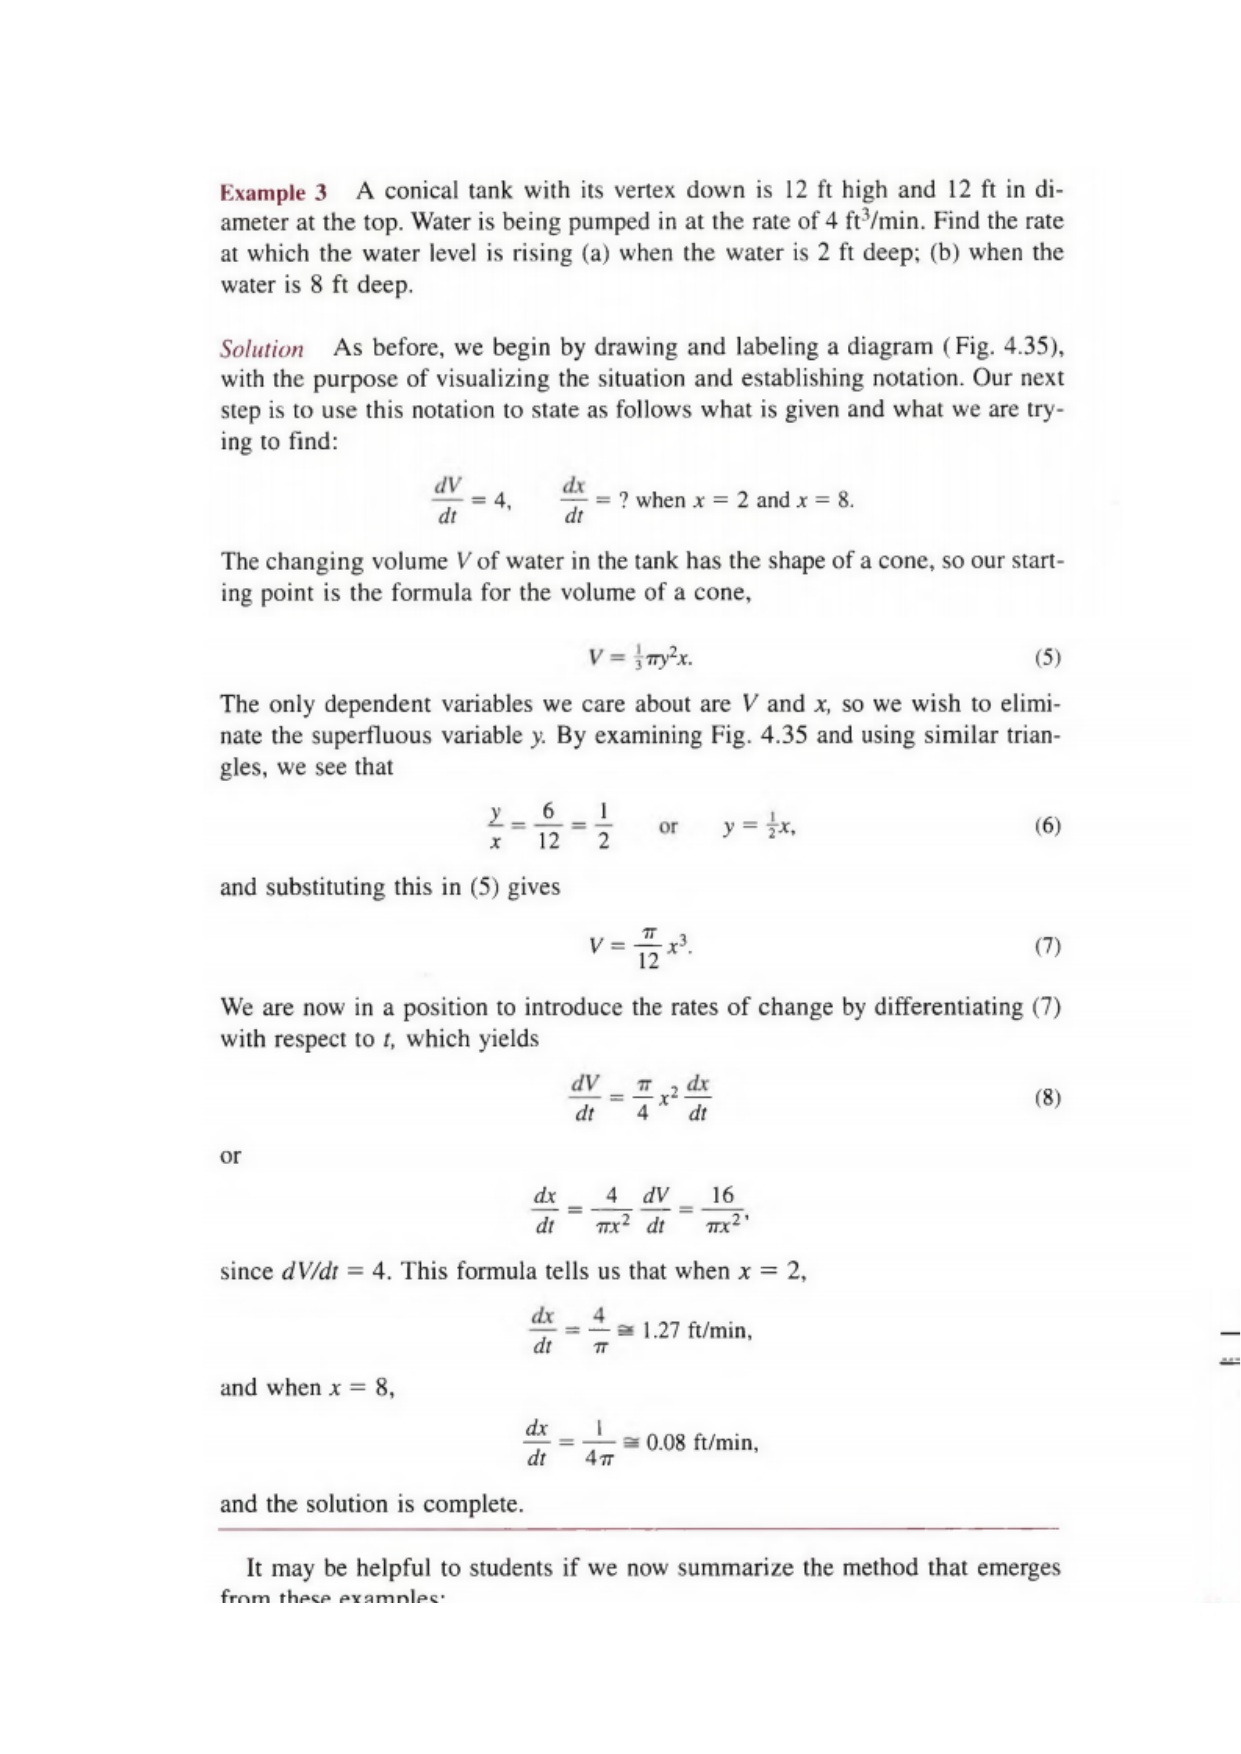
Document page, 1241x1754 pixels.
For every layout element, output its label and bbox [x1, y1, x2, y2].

picture [187, 151, 1241, 1603]
